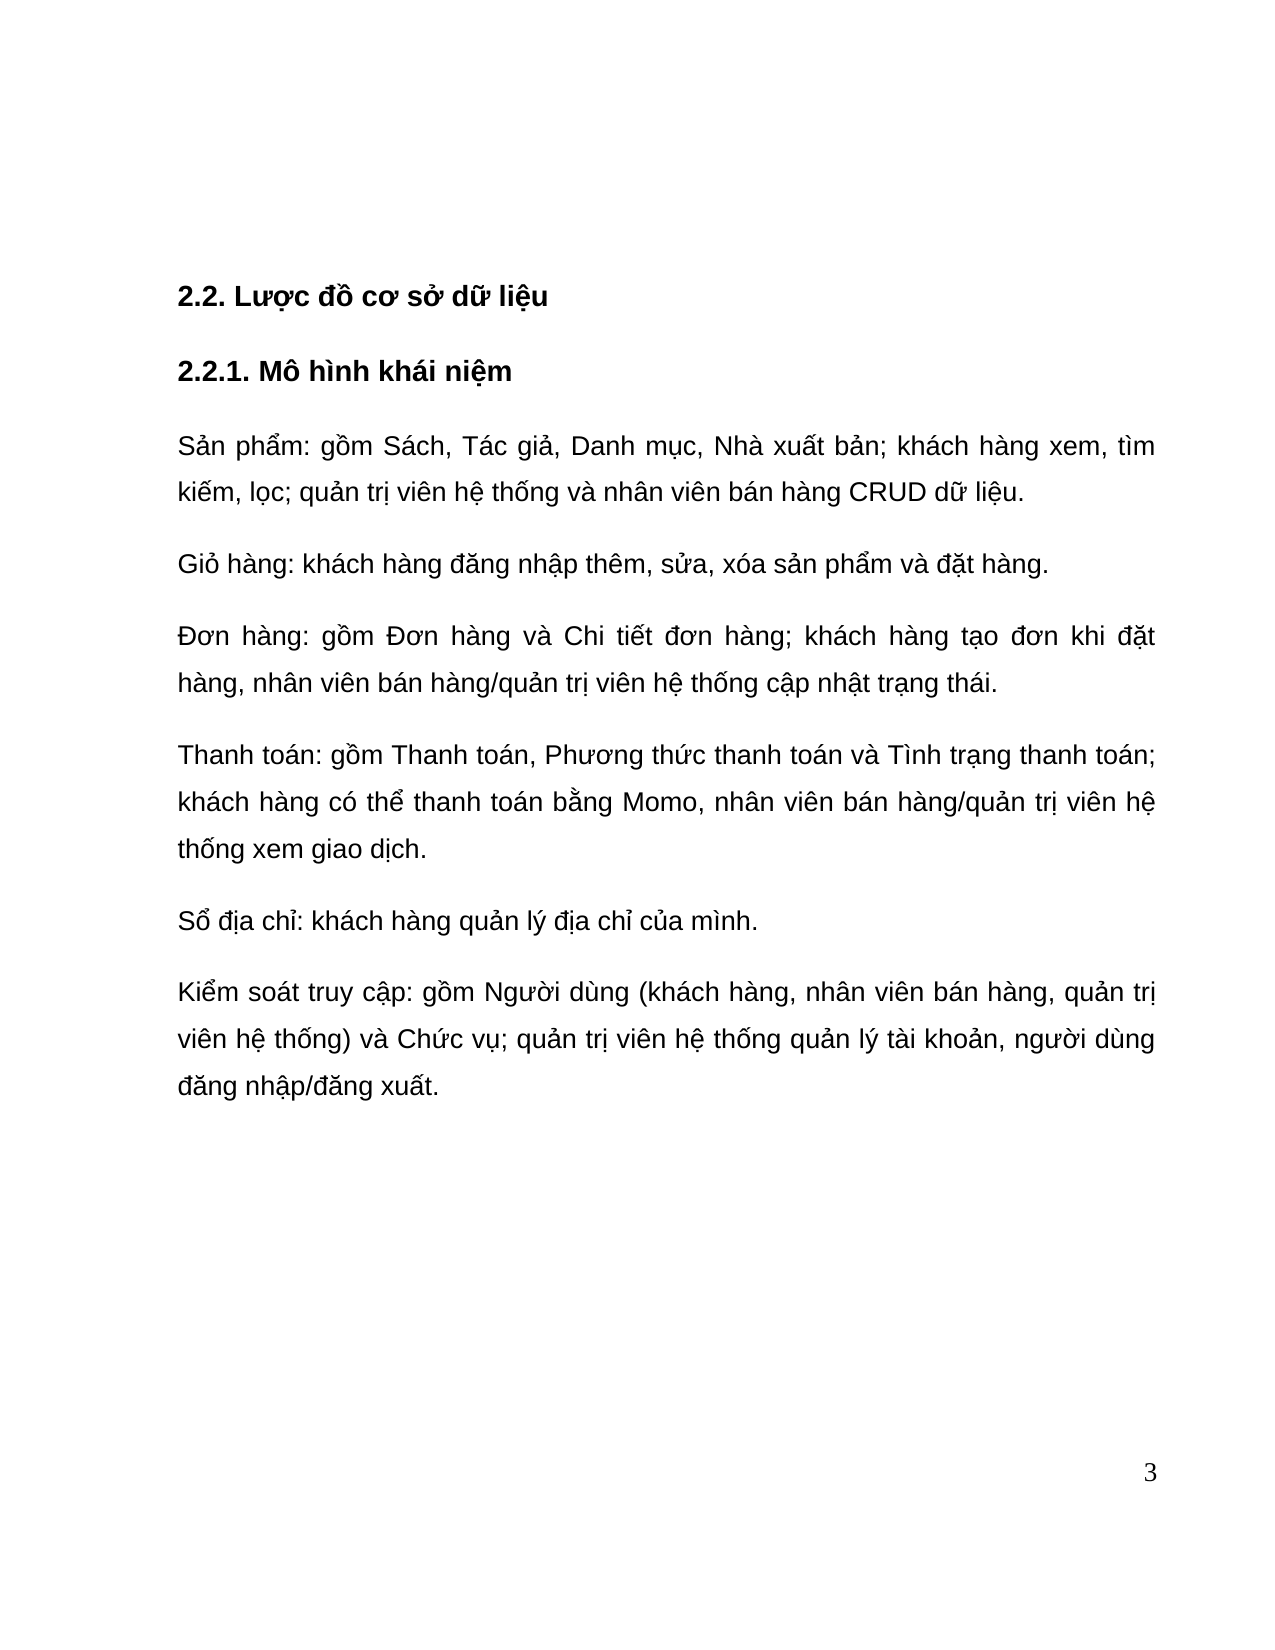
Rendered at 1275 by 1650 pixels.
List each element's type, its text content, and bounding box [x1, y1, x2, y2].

text Giỏ hàng: khách hàng đăng nhập thêm, sửa, xóa sản phẩm và đặt hàng. [177, 548, 1157, 579]
text Kiểm soát truy cập: gồm Người dùng (khách hàng, nhân viên bán hàng, quản trị viên hệ thống) và Chức vụ; quản trị viên hệ thống quản lý tài khoản, người dùng đăng nhập/đăng xuất. [177, 976, 1157, 1101]
subtitle 2.2. Lược đồ cơ sở dữ liệu [177, 279, 1157, 312]
text Sản phẩm: gồm Sách, Tác giả, Danh mục, Nhà xuất bản; khách hàng xem, tìm kiếm, lọc; quản trị viên hệ thống và nhân viên bán hàng CRUD dữ liệu. [177, 429, 1157, 508]
subtitle 2.2.1. Mô hình khái niệm [177, 354, 1157, 388]
text Đơn hàng: gồm Đơn hàng và Chi tiết đơn hàng; khách hàng tạo đơn khi đặt hàng, nhân viên bán hàng/quản trị viên hệ thống cập nhật trạng thái. [177, 620, 1157, 698]
text Thanh toán: gồm Thanh toán, Phương thức thanh toán và Tình trạng thanh toán; khách hàng có thể thanh toán bằng Momo, nhân viên bán hàng/quản trị viên hệ thống xem giao dịch. [177, 739, 1157, 864]
text Sổ địa chỉ: khách hàng quản lý địa chỉ của mình. [177, 904, 1157, 936]
